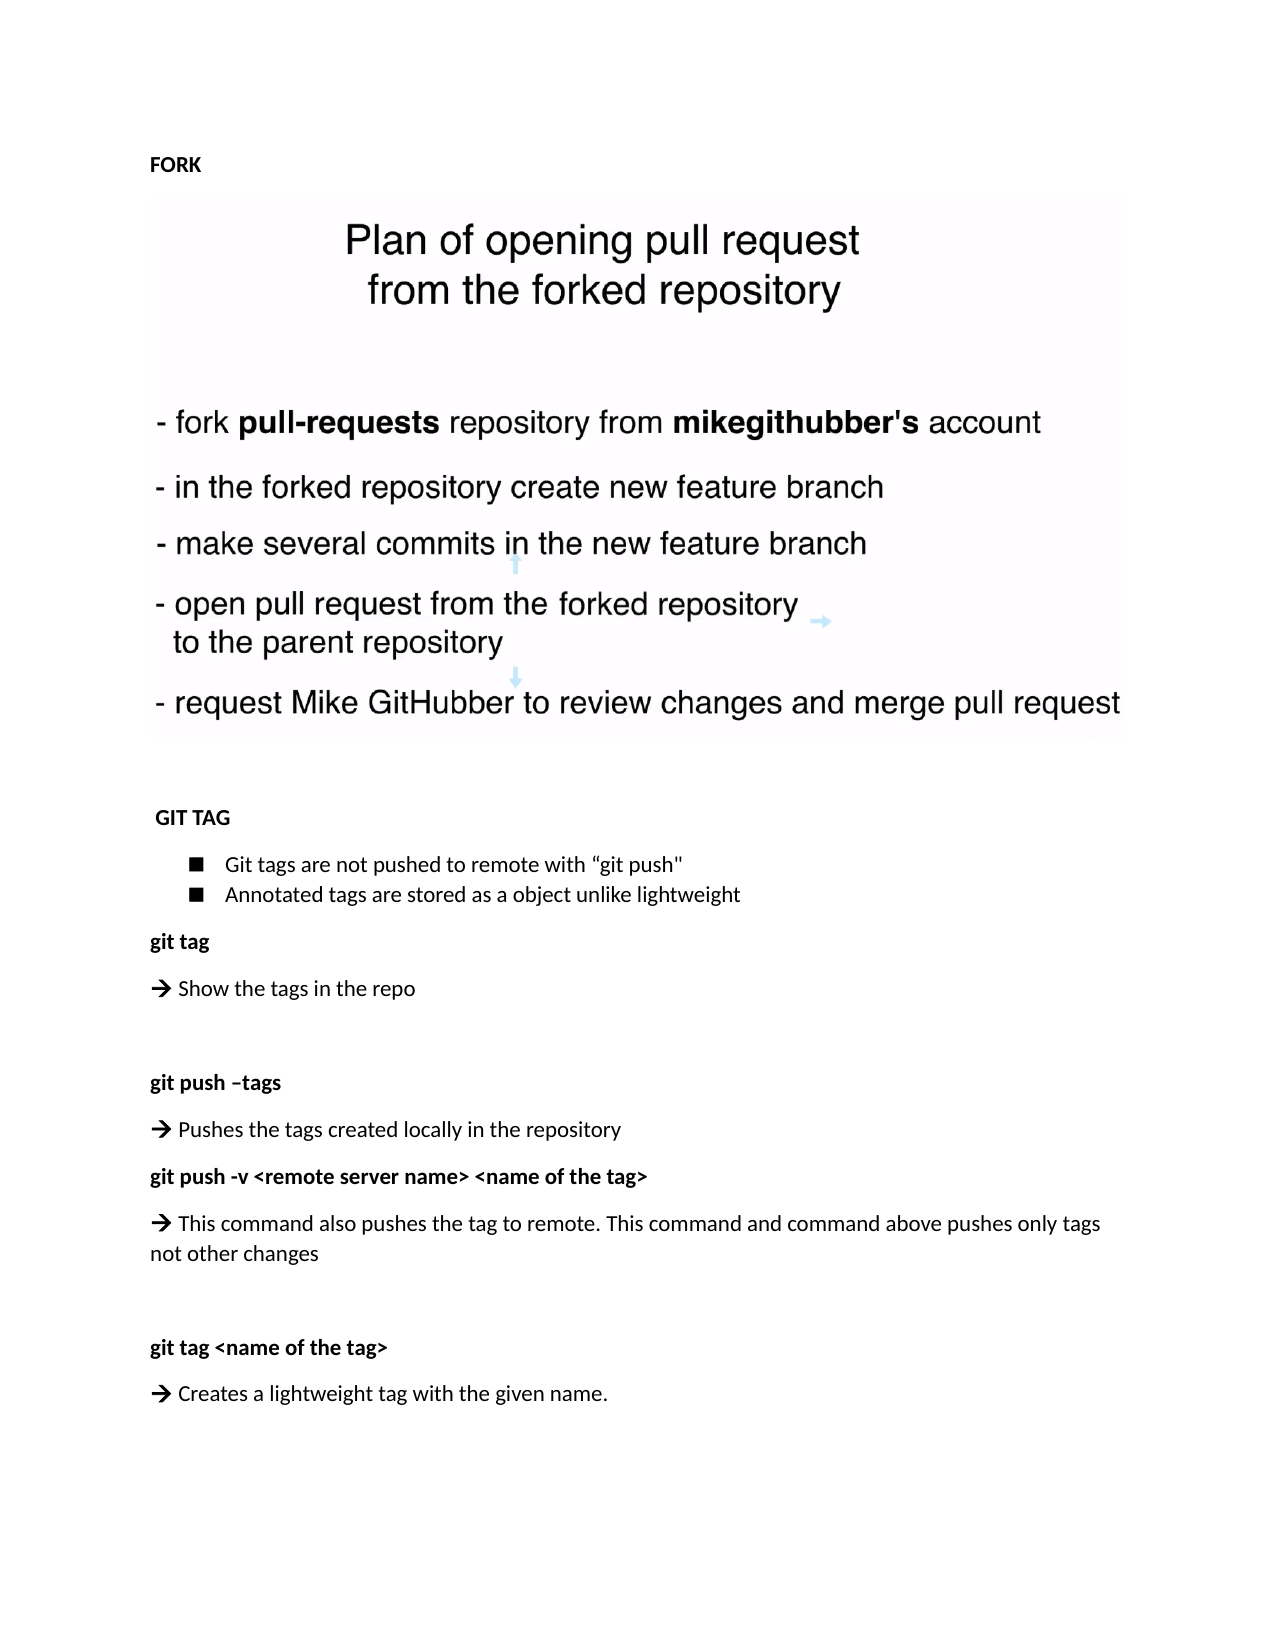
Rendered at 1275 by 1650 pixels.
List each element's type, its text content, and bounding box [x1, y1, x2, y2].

text git tag [150, 927, 1125, 956]
text git push -v <remote server name> <name of the tag> [150, 1162, 1125, 1190]
text Show the tags in the repo [150, 974, 1125, 1002]
text Pushes the tags created locally in the repository [150, 1115, 1125, 1143]
text GIT TAG [150, 803, 1125, 832]
list Git tags are not pushed to remote with “git push" [187, 850, 1125, 878]
text git push –tags [150, 1068, 1125, 1096]
text Creates a lightweight tag with the given name. [150, 1379, 1125, 1408]
picture [150, 196, 1125, 738]
text FORK [150, 150, 1125, 178]
text This command also pushes the tag to remote. This command and command above pushes only tags not other changes [150, 1209, 1125, 1267]
text git tag <name of the tag> [150, 1333, 1125, 1361]
list Annotated tags are stored as a object unlike lightweight [187, 881, 1125, 909]
